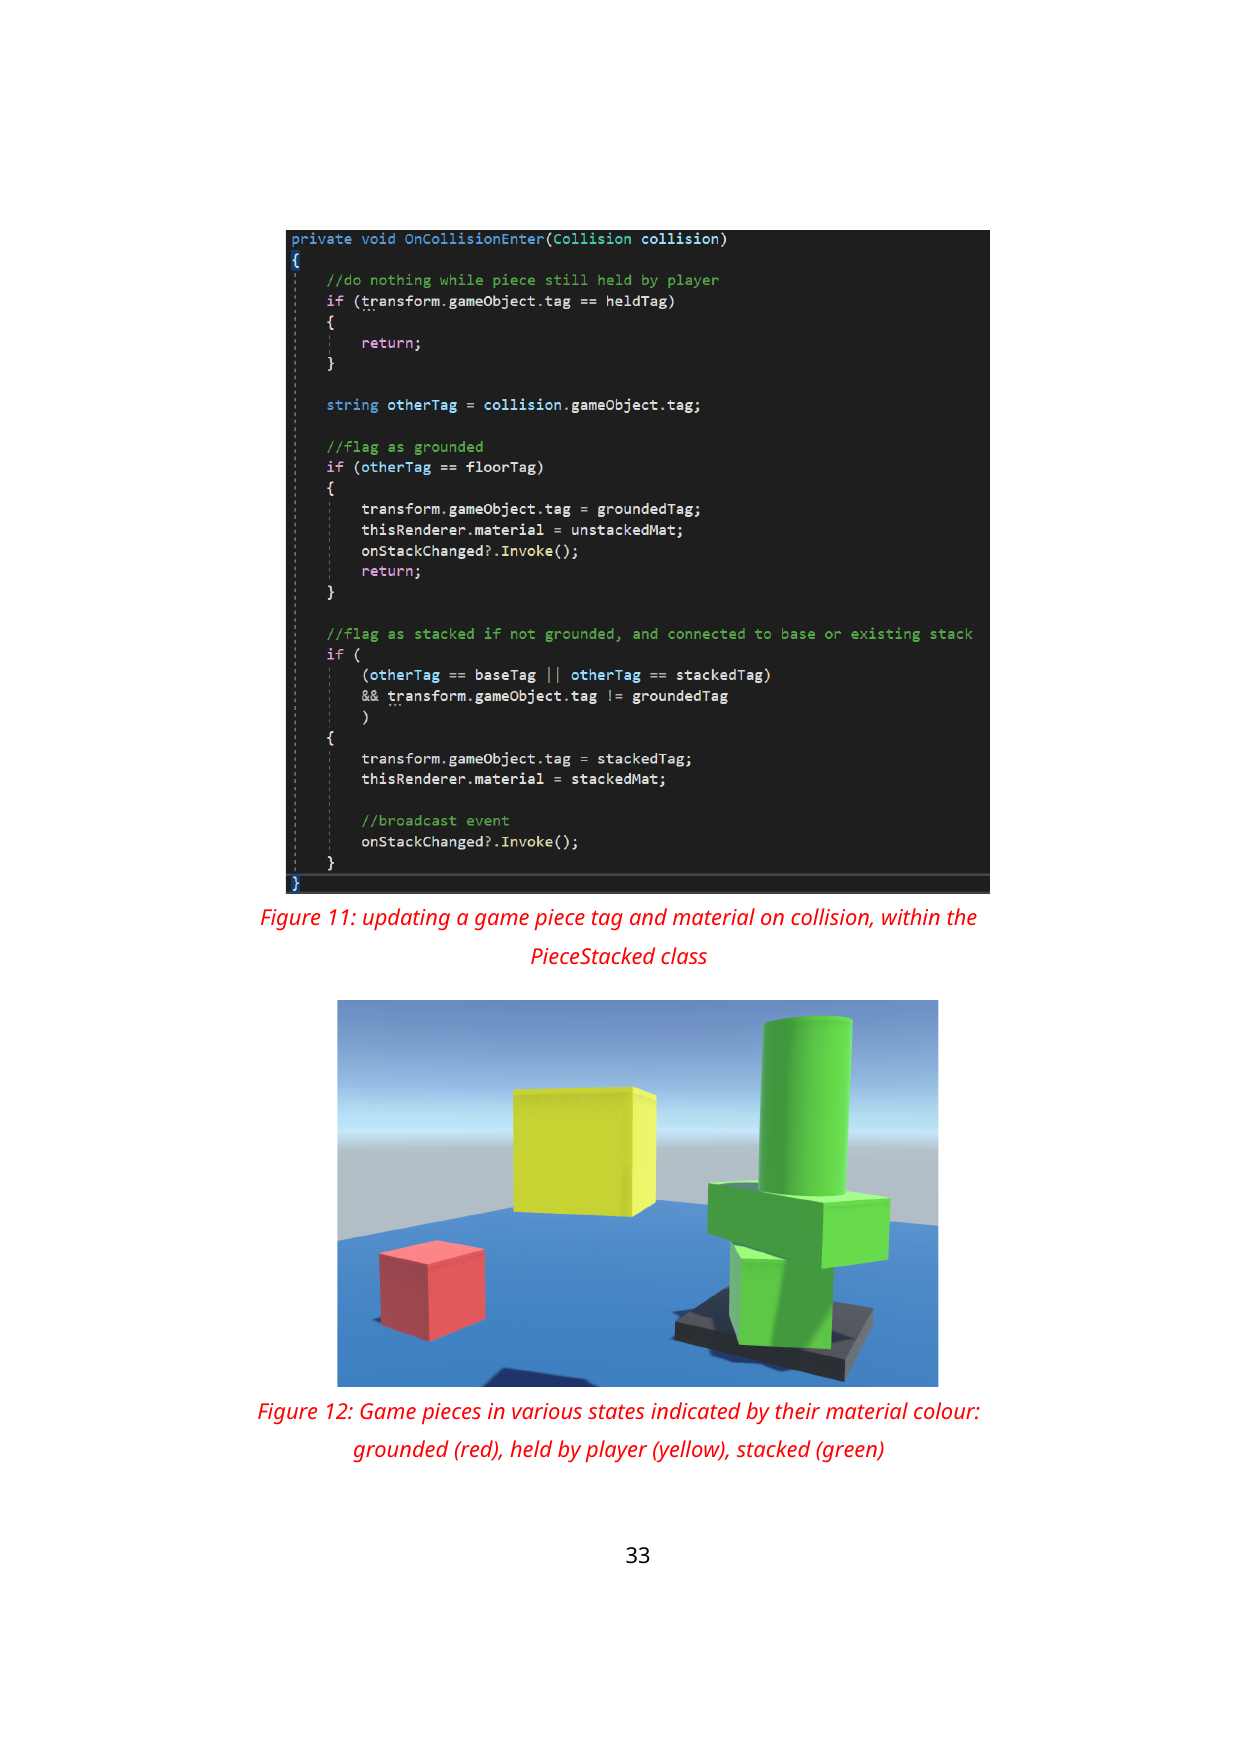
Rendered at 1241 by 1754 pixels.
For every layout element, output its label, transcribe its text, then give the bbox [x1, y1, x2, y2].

picture [337, 1000, 939, 1387]
picture [285, 230, 990, 894]
